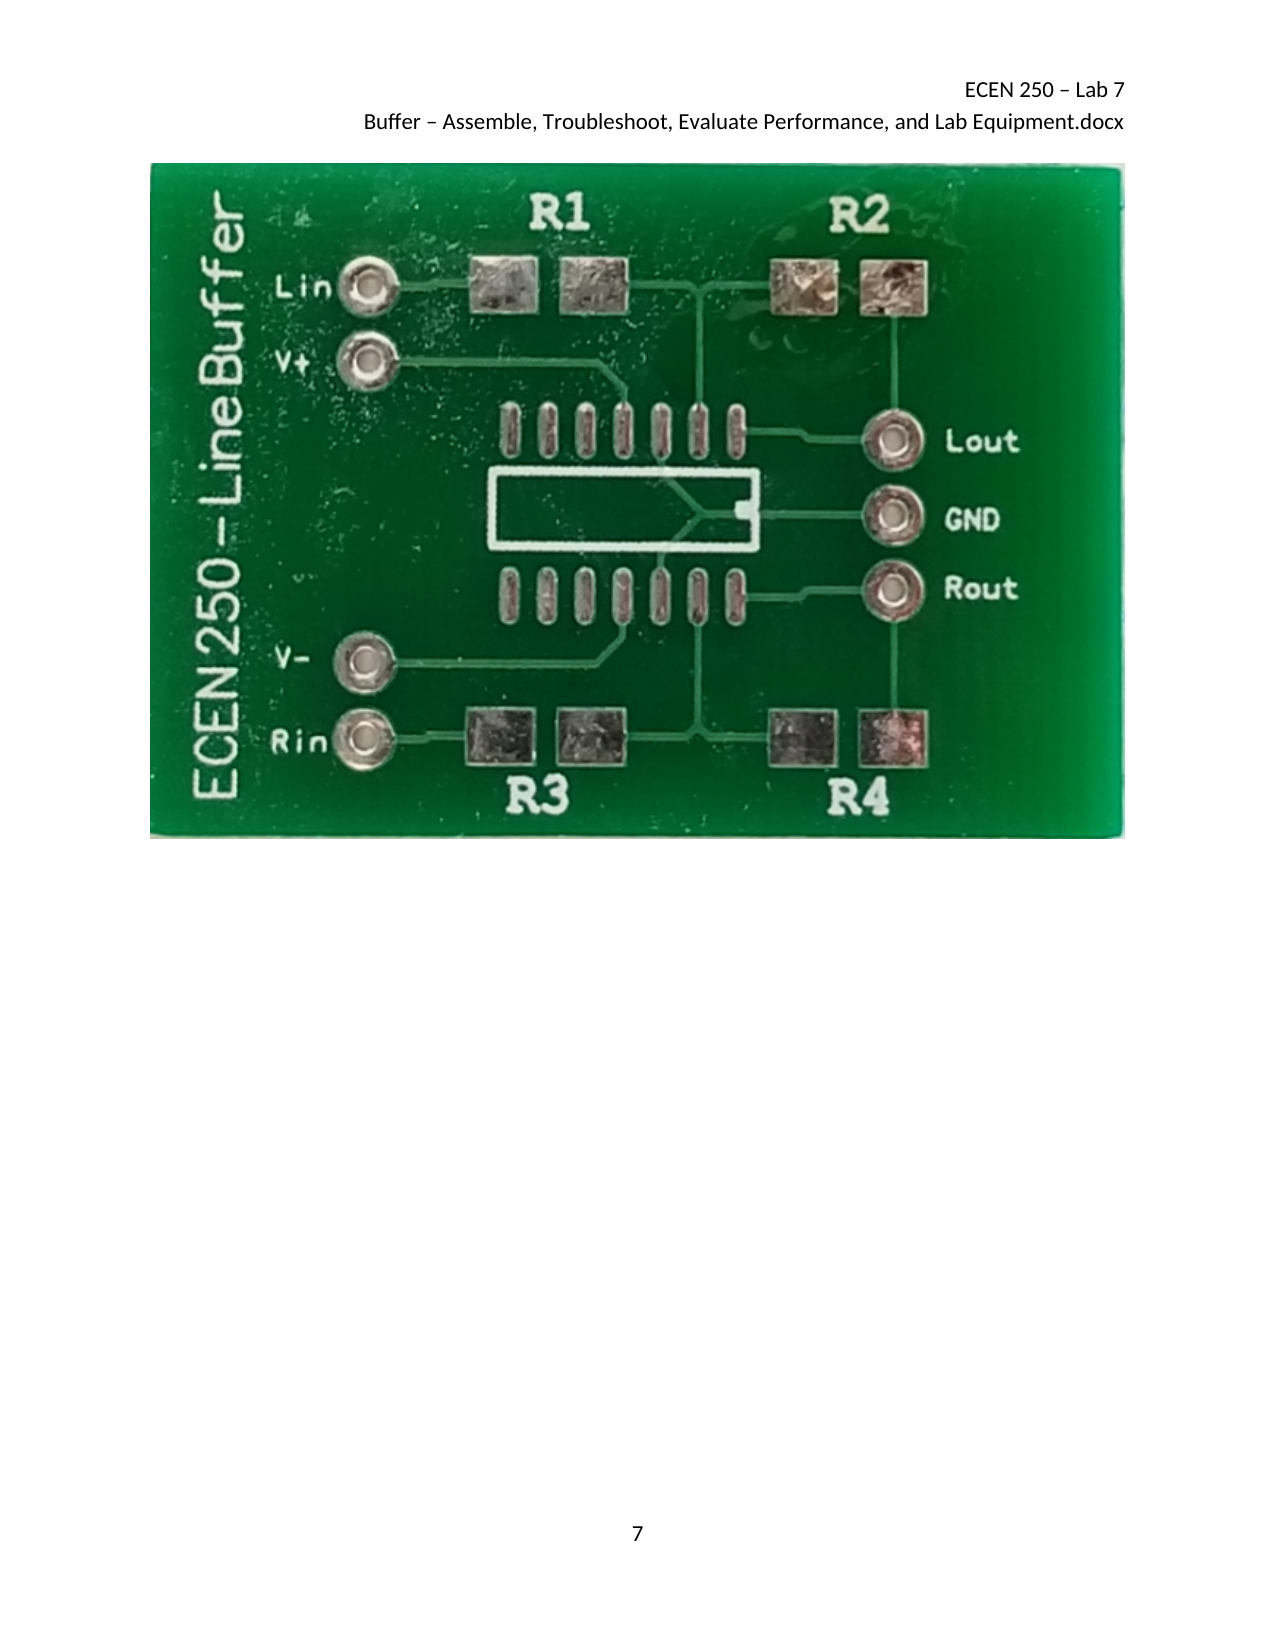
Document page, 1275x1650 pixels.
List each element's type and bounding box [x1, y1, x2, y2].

picture [150, 163, 1125, 839]
